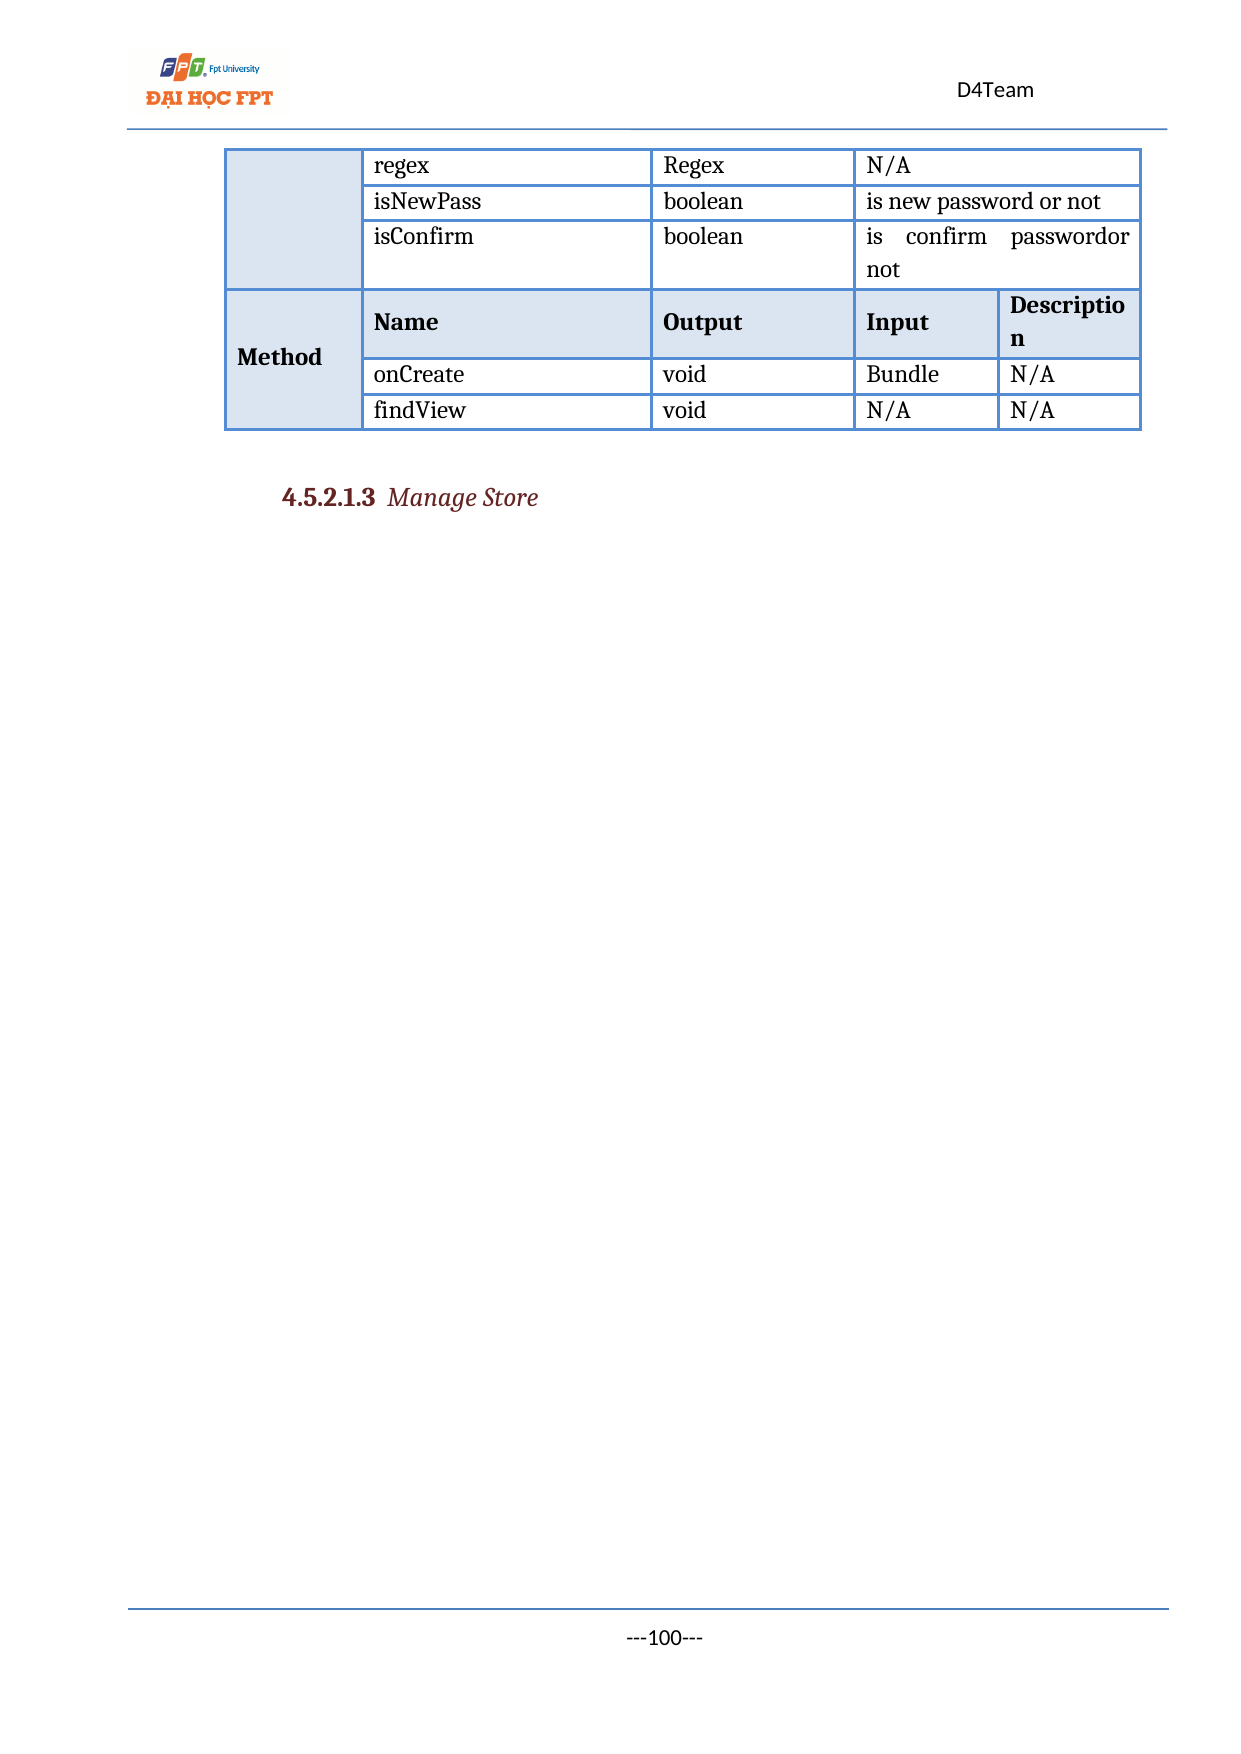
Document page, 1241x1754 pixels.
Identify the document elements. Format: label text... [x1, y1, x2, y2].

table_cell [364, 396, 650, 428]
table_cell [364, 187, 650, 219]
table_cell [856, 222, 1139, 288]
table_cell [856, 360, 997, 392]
picture [129, 46, 290, 116]
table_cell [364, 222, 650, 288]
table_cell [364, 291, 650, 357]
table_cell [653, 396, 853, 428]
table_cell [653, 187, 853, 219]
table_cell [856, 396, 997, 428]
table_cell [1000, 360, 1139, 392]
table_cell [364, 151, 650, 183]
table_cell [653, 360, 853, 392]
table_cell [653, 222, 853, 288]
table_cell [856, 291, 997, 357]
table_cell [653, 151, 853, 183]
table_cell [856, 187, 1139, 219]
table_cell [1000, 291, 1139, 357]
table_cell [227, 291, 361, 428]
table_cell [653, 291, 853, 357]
subtitle Manage Store [282, 482, 1122, 513]
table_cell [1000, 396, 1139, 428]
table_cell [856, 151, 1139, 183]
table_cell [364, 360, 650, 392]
